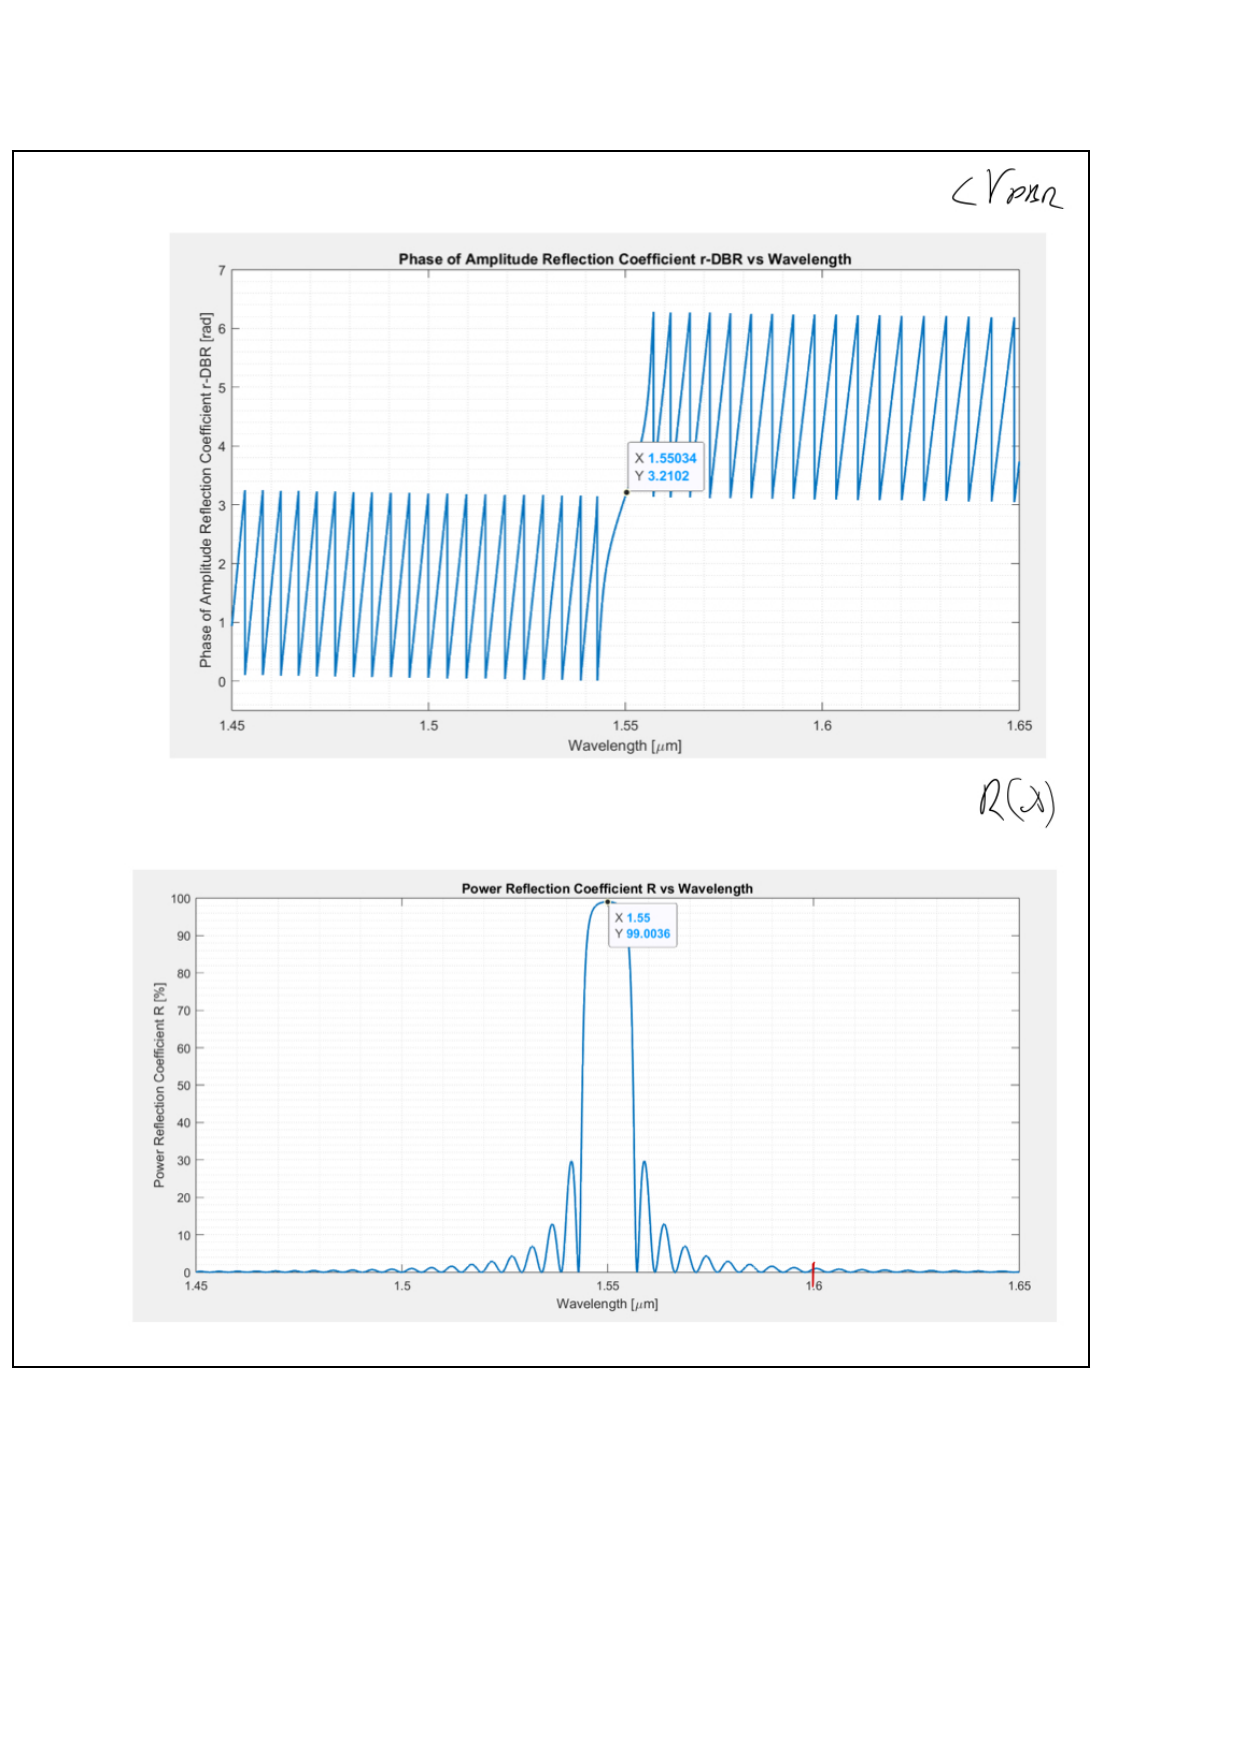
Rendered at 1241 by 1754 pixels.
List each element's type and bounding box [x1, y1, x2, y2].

picture [14, 152, 1088, 1366]
